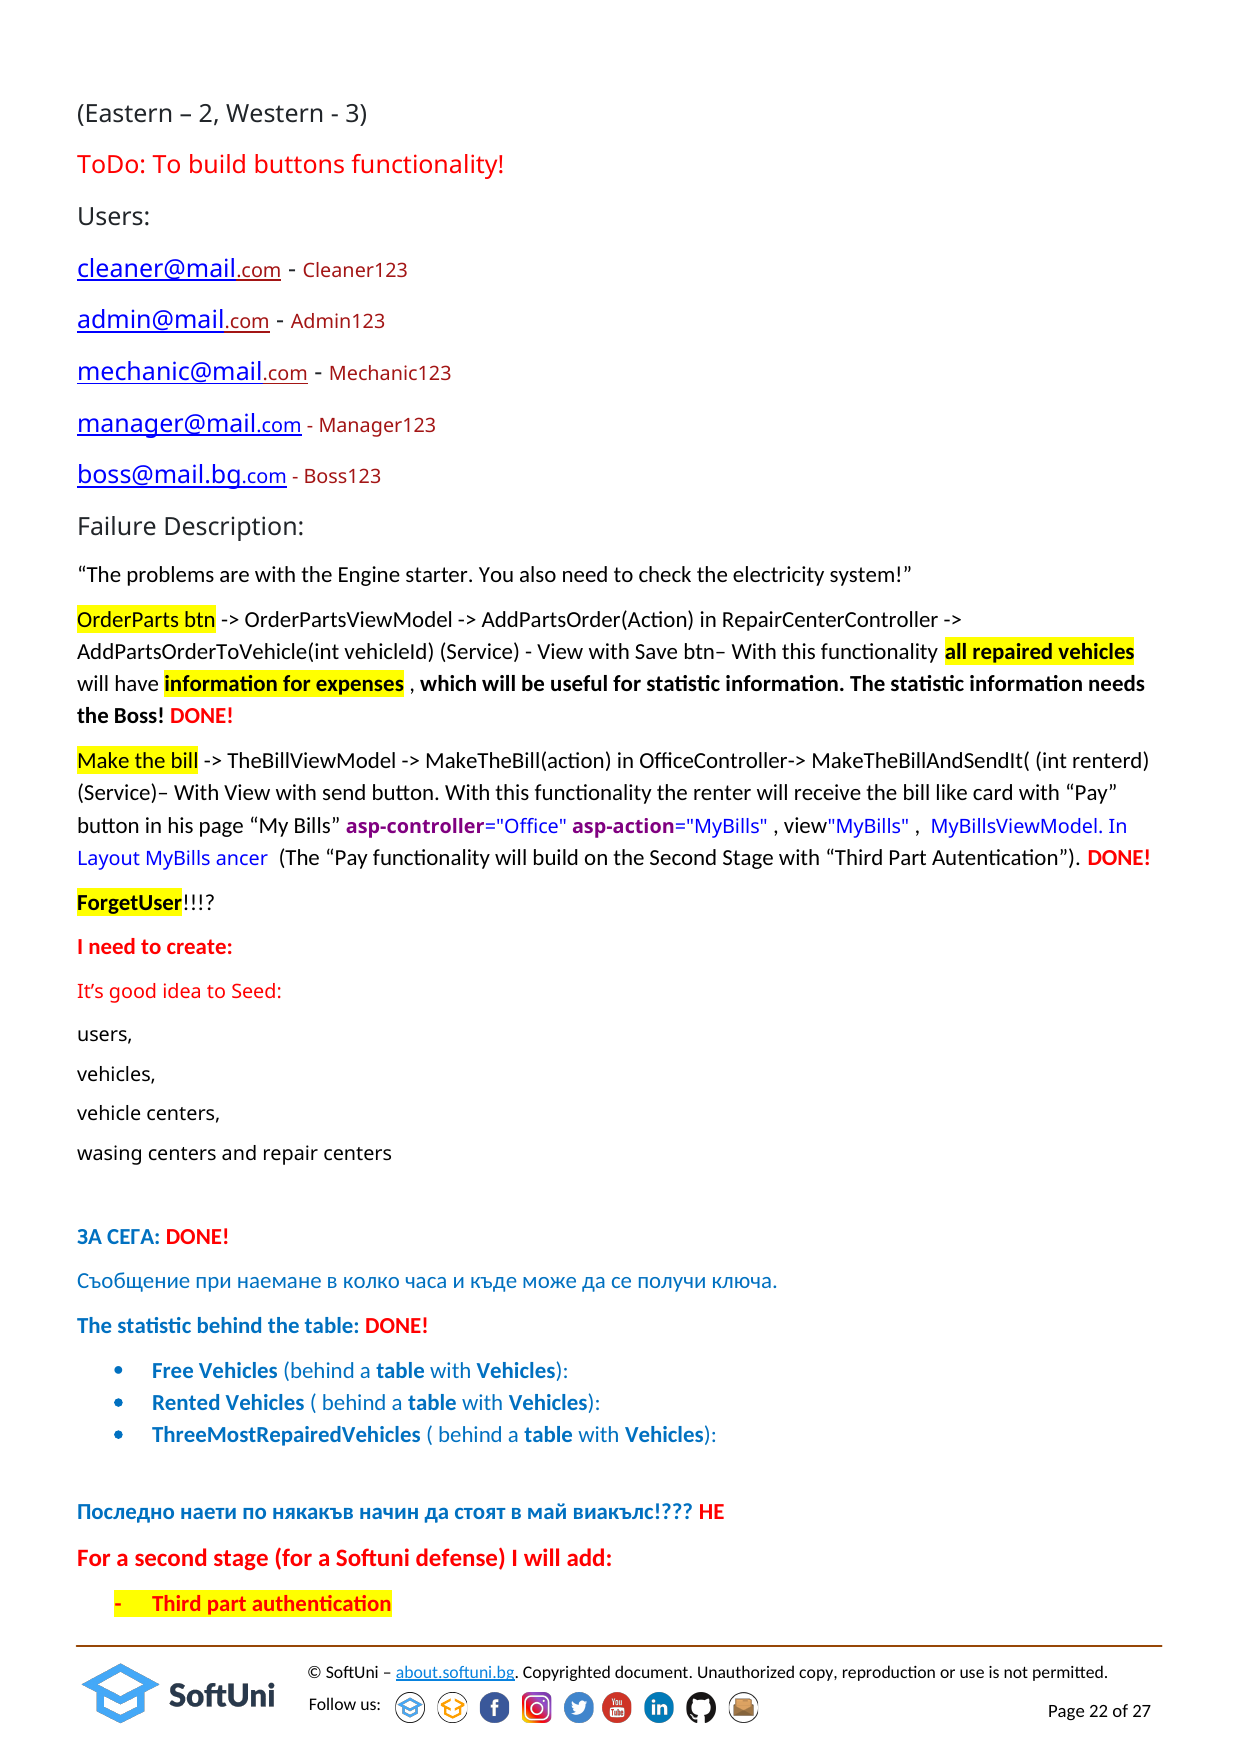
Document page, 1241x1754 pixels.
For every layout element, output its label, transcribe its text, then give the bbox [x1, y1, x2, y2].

text cleaner@mail.com - Cleaner123 [77, 250, 1163, 284]
text Make the bill -> TheBillViewModel -> MakeTheBill(action) in OfficeController-> MakeTheBillAndSendIt( (int renterd) (Service)– With View with send button. With this functionality the renter will receive the bill like card with “Pay” button in his page “My Bills” asp-controller="Office" asp-action="MyBills" , view"MyBills" , MyBillsViewModel. In Layout MyBills ancer (The “Pay functionality will build on the Second Stage with “Third Part Autentication”). DONE! [77, 746, 1163, 871]
text wasing centers and repair centers [77, 1139, 1163, 1166]
text It’s good idea to Seed: [77, 977, 1163, 1004]
text ToDo: To build buttons functionality! [77, 147, 1163, 181]
picture [564, 1692, 594, 1723]
text For a second stage (for a Softuni defense) I will add: [77, 1542, 1163, 1572]
text (Eastern – 2, Western - 3) [77, 95, 1163, 129]
text mechanic@mail.com - Mechanic123 [77, 354, 1163, 388]
picture [728, 1692, 759, 1723]
text Последно наети по някакъв начин да стоят в май виакълс!??? НЕ [77, 1497, 1163, 1525]
picture [665, 1714, 674, 1723]
text ForgetUser!!!? [182, 888, 1163, 916]
list Free Vehicles (behind a table with Vehicles): [114, 1356, 1163, 1384]
picture [644, 1692, 653, 1701]
list Rented Vehicles ( behind a table with Vehicles): [114, 1388, 1163, 1416]
text Failure Description: [77, 509, 1163, 543]
text Съобщение при наемане в колко часа и къде може да се получи ключа. [77, 1267, 1163, 1295]
picture [658, 1705, 667, 1714]
text boss@mail.bg.com - Boss123 [77, 457, 1163, 491]
text manager@mail.com - Manager123 [77, 405, 1163, 439]
text users, [77, 1021, 1163, 1048]
text I need to create: [77, 932, 1163, 961]
text OrderParts btn -> OrderPartsViewModel -> AddPartsOrder(Action) in RepairCenterController -> AddPartsOrderToVehicle(int vehicleId) (Service) - View with Save btn– With this functionality all repaired vehicles will have information for expenses , which will be useful for statistic information. The statistic information needs the Boss! DONE! [77, 605, 1163, 730]
text The statistic behind the table: DONE! [77, 1311, 1163, 1339]
picture [686, 1692, 716, 1723]
text ЗА СЕГА: DONE! [77, 1222, 1163, 1250]
picture [437, 1692, 468, 1723]
picture [75, 1658, 281, 1729]
list Third part authentication [114, 1589, 1163, 1617]
picture [602, 1692, 632, 1723]
picture [479, 1692, 510, 1723]
picture [644, 1714, 653, 1723]
list ThreeMostRepairedVehicles ( behind a table with Vehicles): [114, 1420, 1163, 1448]
text vehicles, [77, 1060, 1163, 1087]
picture [395, 1692, 425, 1723]
text Users: [77, 199, 1163, 233]
picture [665, 1692, 674, 1701]
text admin@mail.com - Admin123 [77, 302, 1163, 336]
text vehicle centers, [77, 1099, 1163, 1127]
picture [522, 1692, 552, 1723]
text “The problems are with the Engine starter. You also need to check the electricity system!” [77, 560, 1163, 588]
